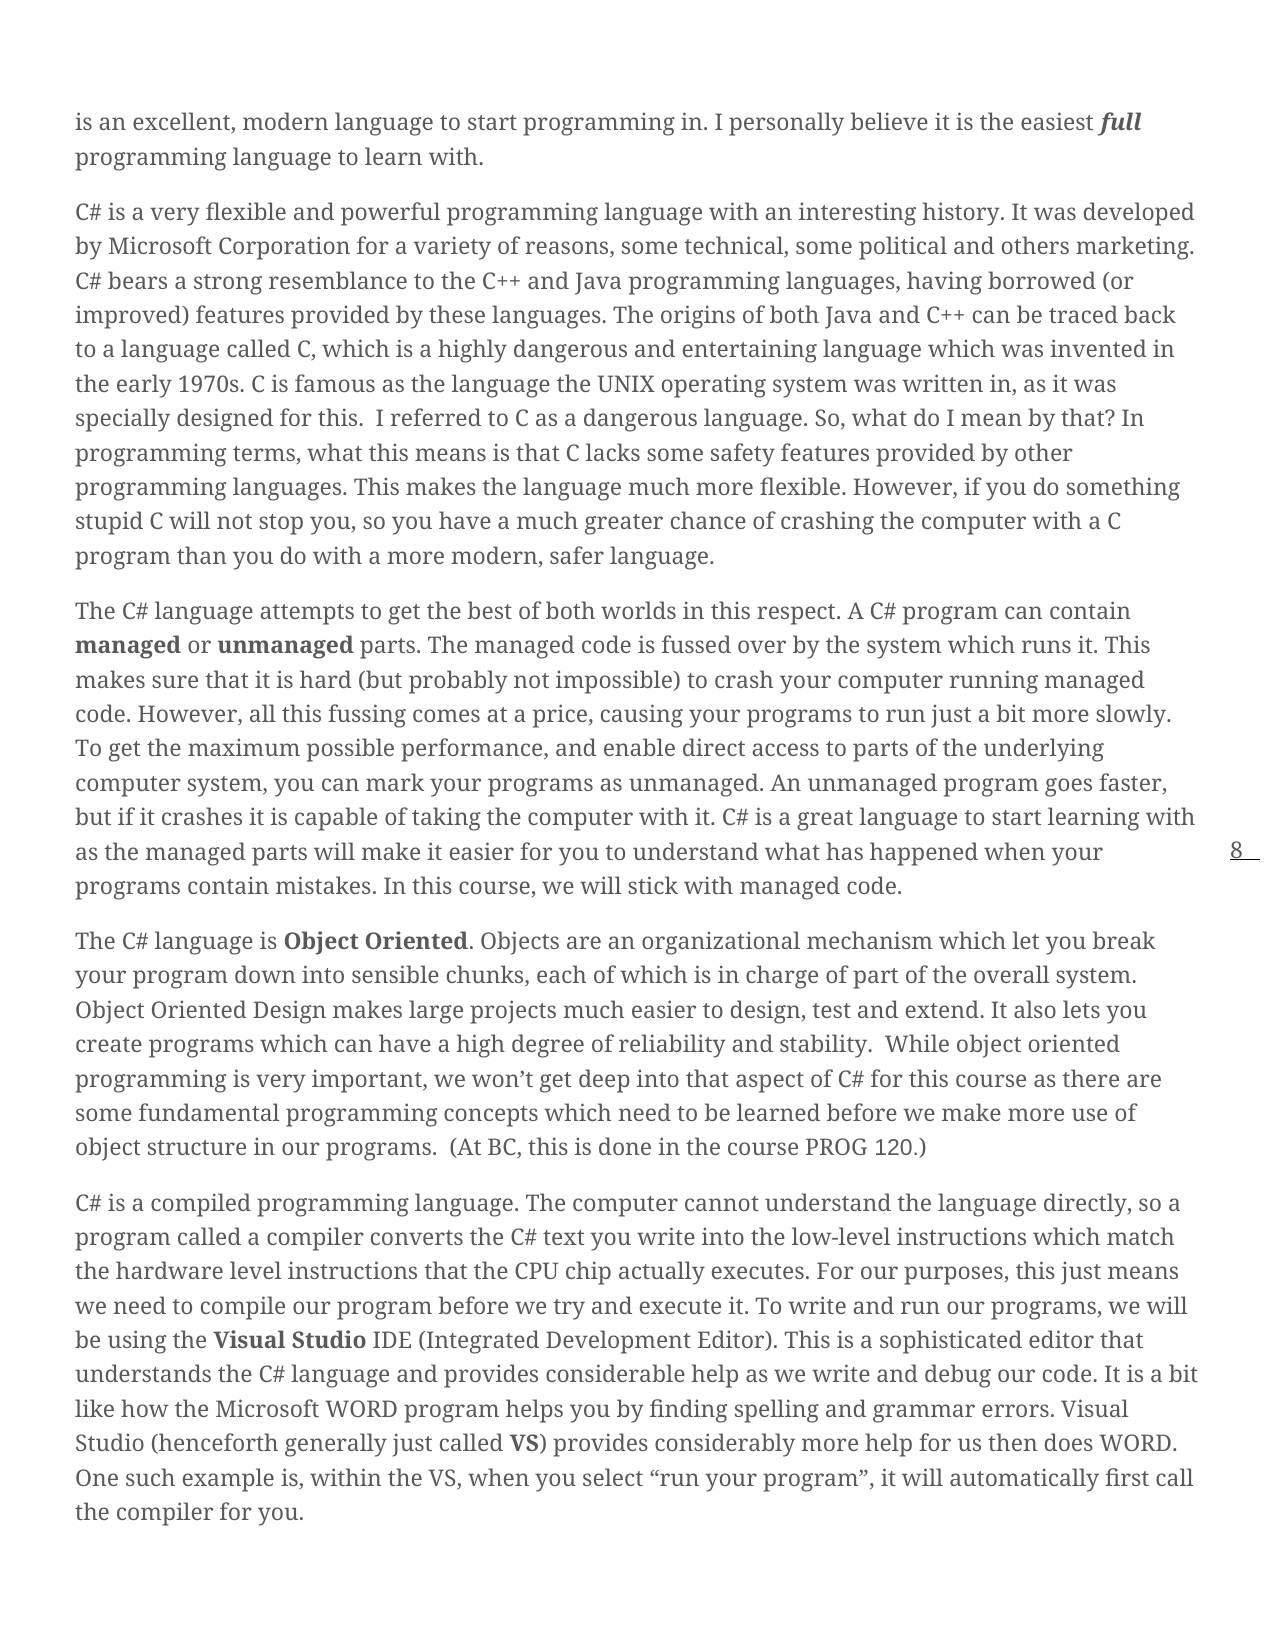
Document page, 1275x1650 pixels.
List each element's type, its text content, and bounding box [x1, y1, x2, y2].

text C# is a very flexible and powerful programming language with an interesting history. It was developed by Microsoft Corporation for a variety of reasons, some technical, some political and others marketing. C# bears a strong resemblance to the C++ and Java programming languages, having borrowed (or improved) features provided by these languages. The origins of both Java and C++ can be traced back to a language called C, which is a highly dangerous and entertaining language which was invented in the early 1970s. C is famous as the language the UNIX operating system was written in, as it was specially designed for this. I referred to C as a dangerous language. So, what do I mean by that? In programming terms, what this means is that C lacks some safety features provided by other programming languages. This makes the language much more flexible. However, if you do something stupid C will not stop you, so you have a much greater chance of crashing the computer with a C program than you do with a more modern, safer language. [75, 196, 1200, 571]
text The C# language is Object Oriented. Objects are an organizational mechanism which let you break your program down into sensible chunks, each of which is in charge of part of the overall system. Object Oriented Design makes large projects much easier to design, test and extend. It also lets you create programs which can have a high degree of reliability and stability. While object oriented programming is very important, we won’t get deep into that aspect of C# for this course as there are some fundamental programming concepts which need to be learned before we make more use of object structure in our programs. (At BC, this is done in the course PROG 120.) [75, 925, 1200, 1162]
text The C# language attempts to get the best of both worlds in this respect. A C# program can contain managed or unmanaged parts. The managed code is fussed over by the system which runs it. This makes sure that it is hard (but probably not impossible) to crash your computer running managed code. However, all this fussing comes at a price, causing your programs to run just a bit more slowly. To get the maximum possible performance, and enable direct access to parts of the underlying computer system, you can mark your programs as unmanaged. An unmanaged program goes faster, but if it crashes it is capable of taking the computer with it. C# is a great language to start learning with as the managed parts will make it easier for you to understand what has happened when your programs contain mistakes. In this course, we will stick with managed code. [75, 595, 1200, 901]
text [75, 106, 1200, 172]
text C# is a compiled programming language. The computer cannot understand the language directly, so a program called a compiler converts the C# text you write into the low-level instructions which match the hardware level instructions that the CPU chip actually executes. For our purposes, this just means we need to compile our program before we try and execute it. To write and run our programs, we will be using the Visual Studio IDE (Integrated Development Editor). This is a sophisticated editor that understands the C# language and provides considerable help as we write and debug our code. It is a bit like how the Microsoft WORD program helps you by finding spelling and grammar errors. Visual Studio (henceforth generally just called VS) provides considerably more help for us then does WORD. One such example is, within the VS, when you select “run your program”, it will automatically first call the compiler for you. [75, 1186, 1200, 1527]
